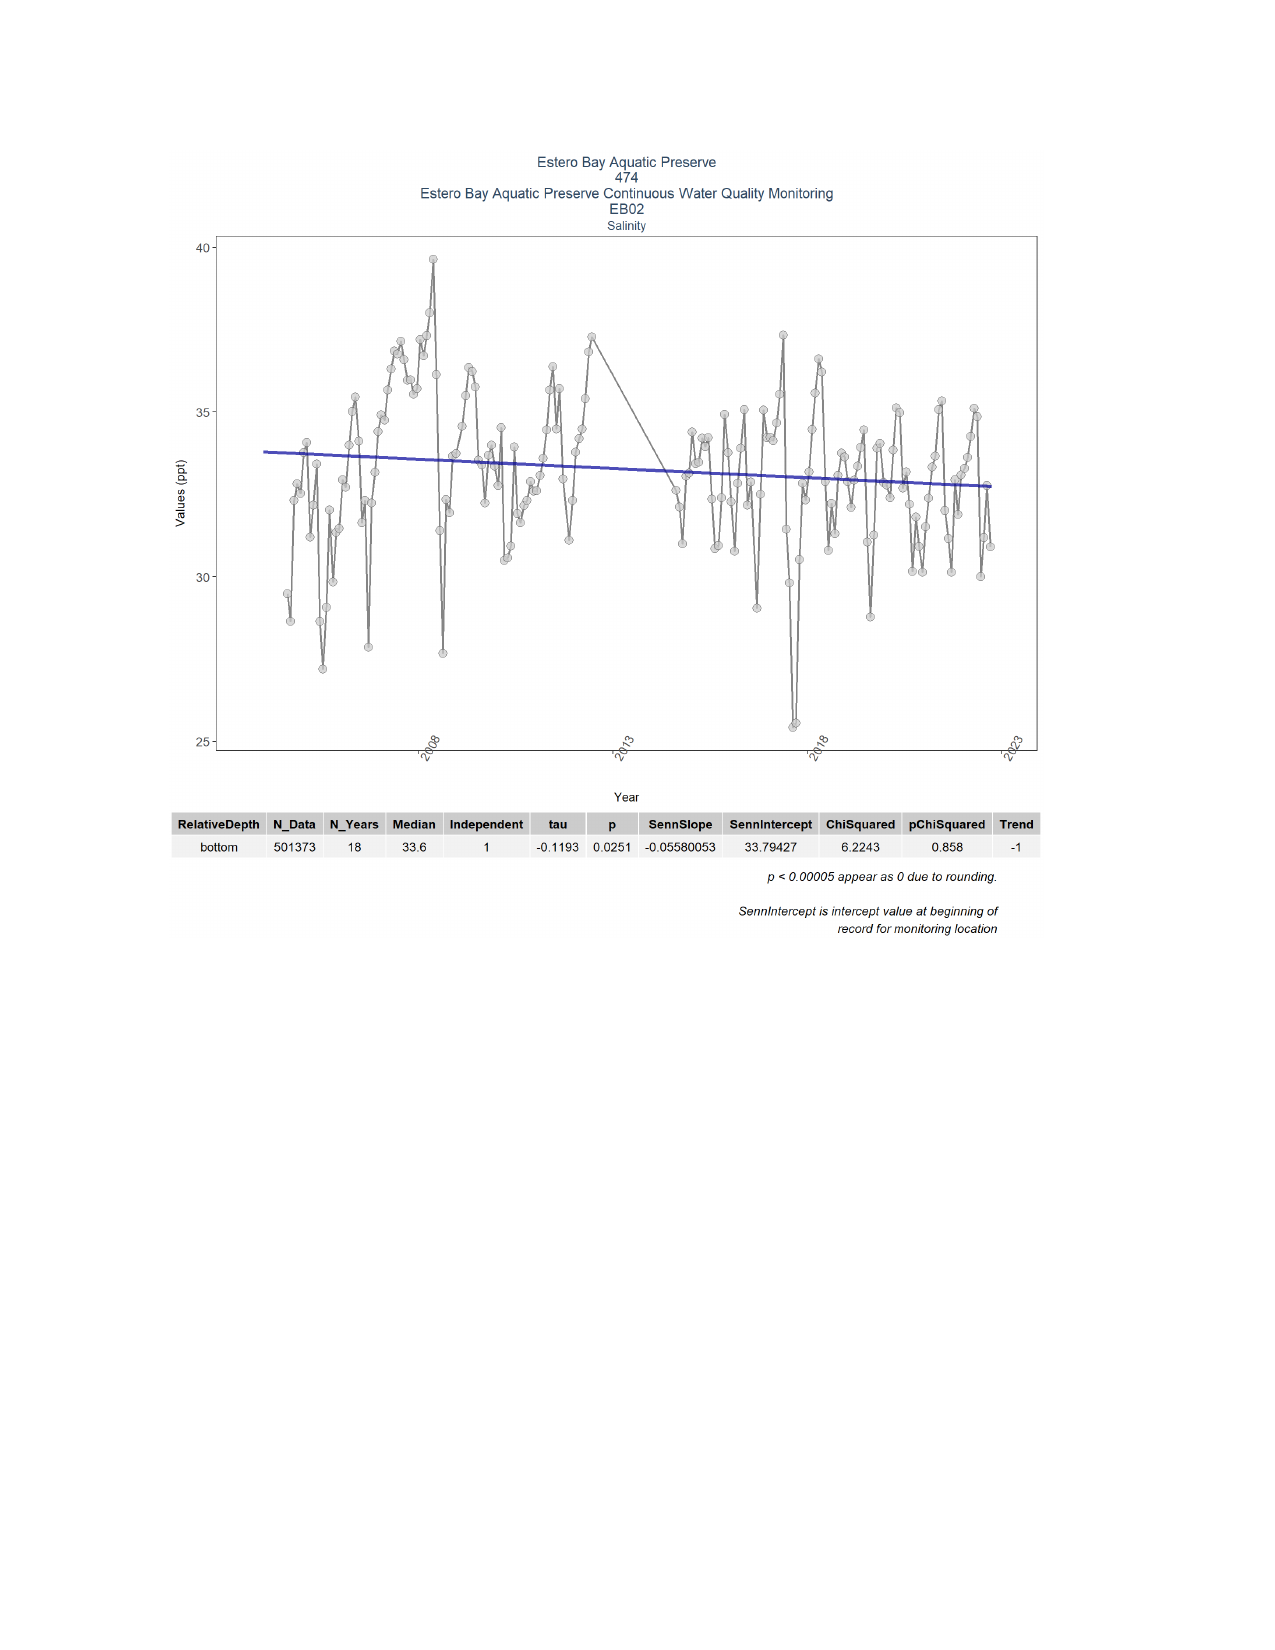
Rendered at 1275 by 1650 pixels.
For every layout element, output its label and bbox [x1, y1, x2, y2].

picture [168, 150, 1044, 938]
